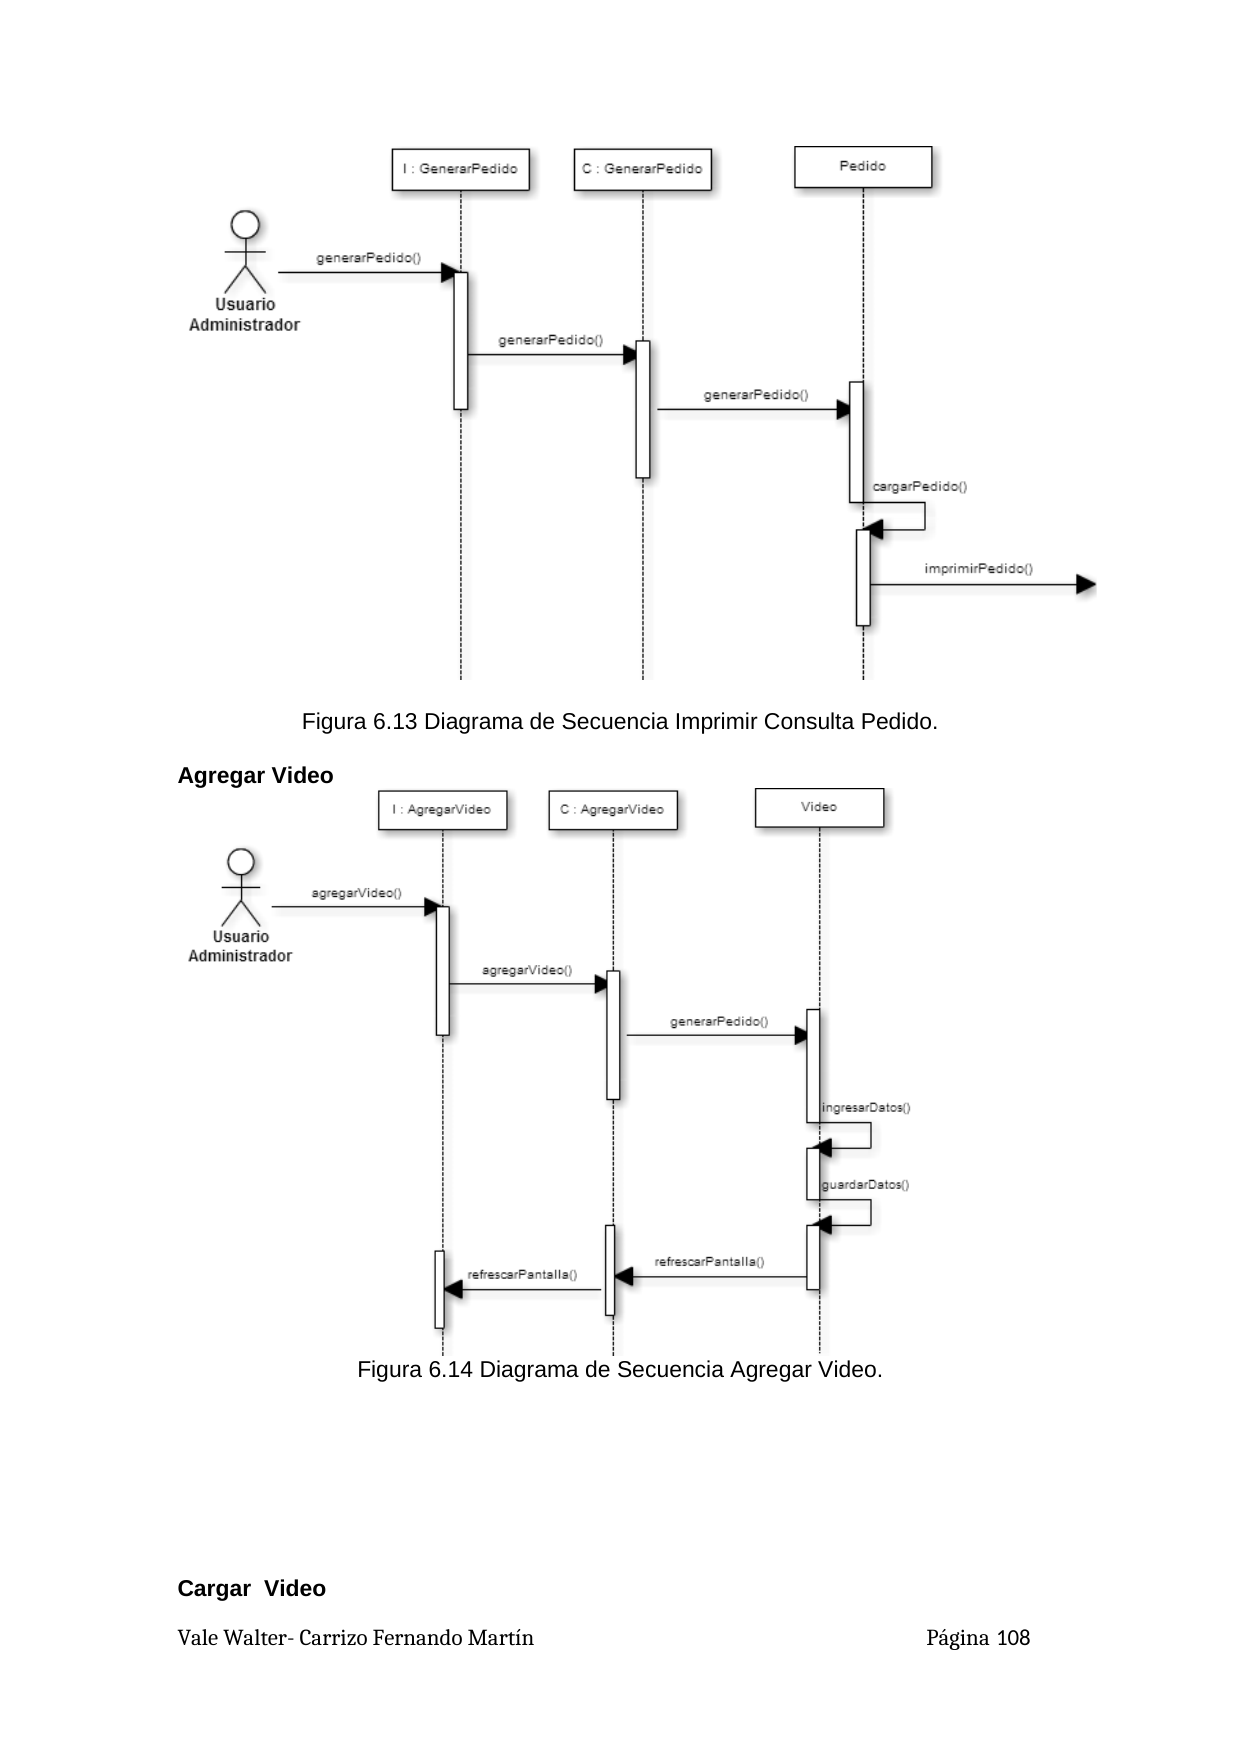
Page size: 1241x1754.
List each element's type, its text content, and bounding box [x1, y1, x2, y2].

picture [177, 788, 941, 1356]
text Agregar Video [177, 762, 1063, 788]
picture [177, 146, 1097, 680]
text Cargar Video [177, 1575, 1063, 1601]
text Figura 6.14 Diagrama de Secuencia Agregar Video. [177, 1356, 1063, 1382]
text Figura 6.13 Diagrama de Secuencia Imprimir Consulta Pedido. [177, 708, 1063, 734]
